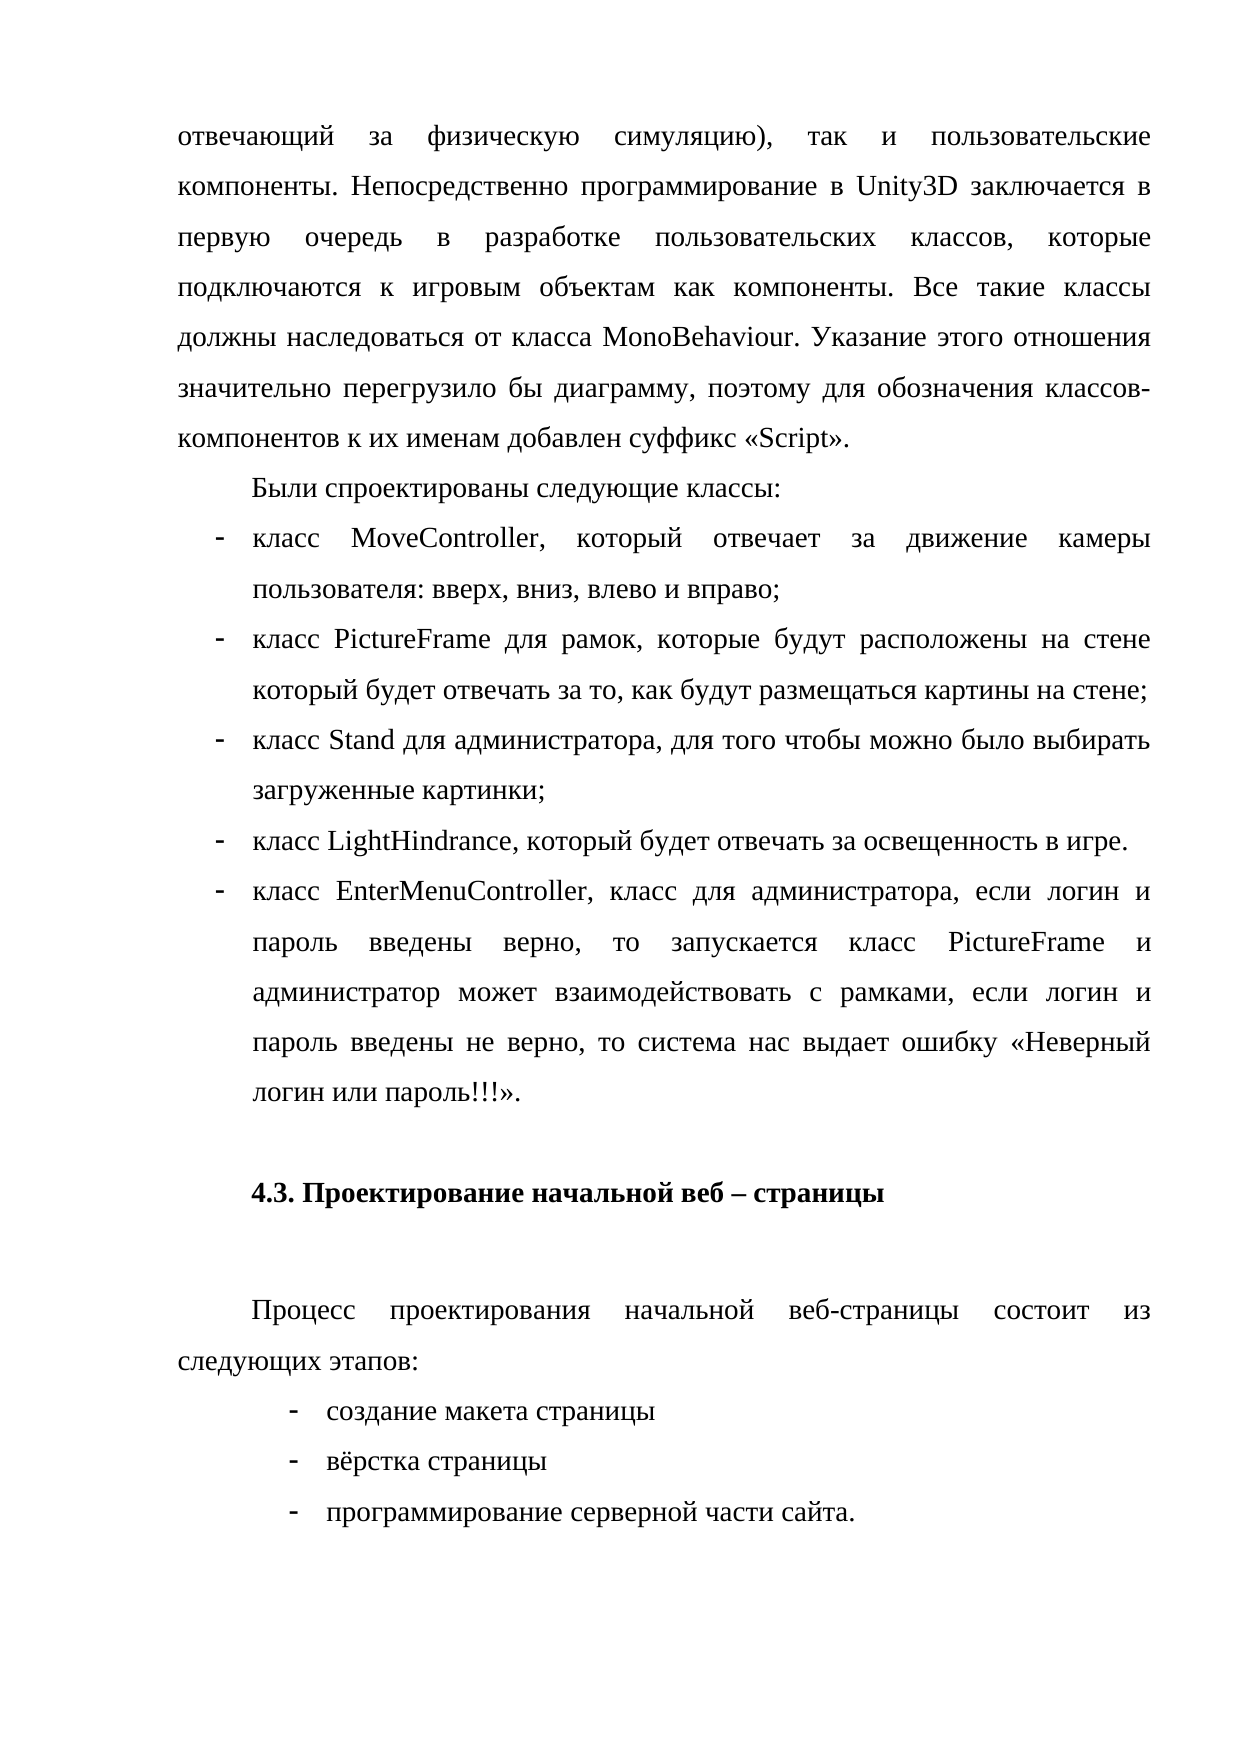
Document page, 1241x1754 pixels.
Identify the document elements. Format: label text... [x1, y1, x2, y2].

list класс MoveController, который отвечает за движение камеры пользователя: вверх, вниз, влево и вправо; [215, 521, 1152, 604]
list класс EnterMenuController, класс для администратора, если логин и пароль введены верно, то запускается класс PictureFrame и администратор может взаимодействовать с рамками, если логин и пароль введены не верно, то система нас выдает ошибку «Неверный логин или пароль!!!». [215, 873, 1152, 1108]
list создание макета страницы [288, 1393, 1152, 1427]
list класс Stand для администратора, для того чтобы можно было выбирать загруженные картинки; [215, 722, 1152, 806]
list класс LightHindrance, который будет отвечать за освещенность в игре. [215, 823, 1152, 856]
list вёрстка страницы [288, 1443, 1152, 1477]
text Были спроектированы следующие классы: [177, 470, 1152, 504]
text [177, 118, 1152, 453]
list класс PictureFrame для рамок, которые будут расположены на стене который будет отвечать за то, как будут размещаться картины на стене; [215, 621, 1152, 705]
text Процесс проектирования начальной веб-страницы состоит из следующих этапов: [177, 1292, 1152, 1376]
list программирование серверной части сайта. [288, 1494, 1152, 1527]
subtitle 4.3. Проектирование начальной веб – страницы [177, 1175, 1152, 1209]
